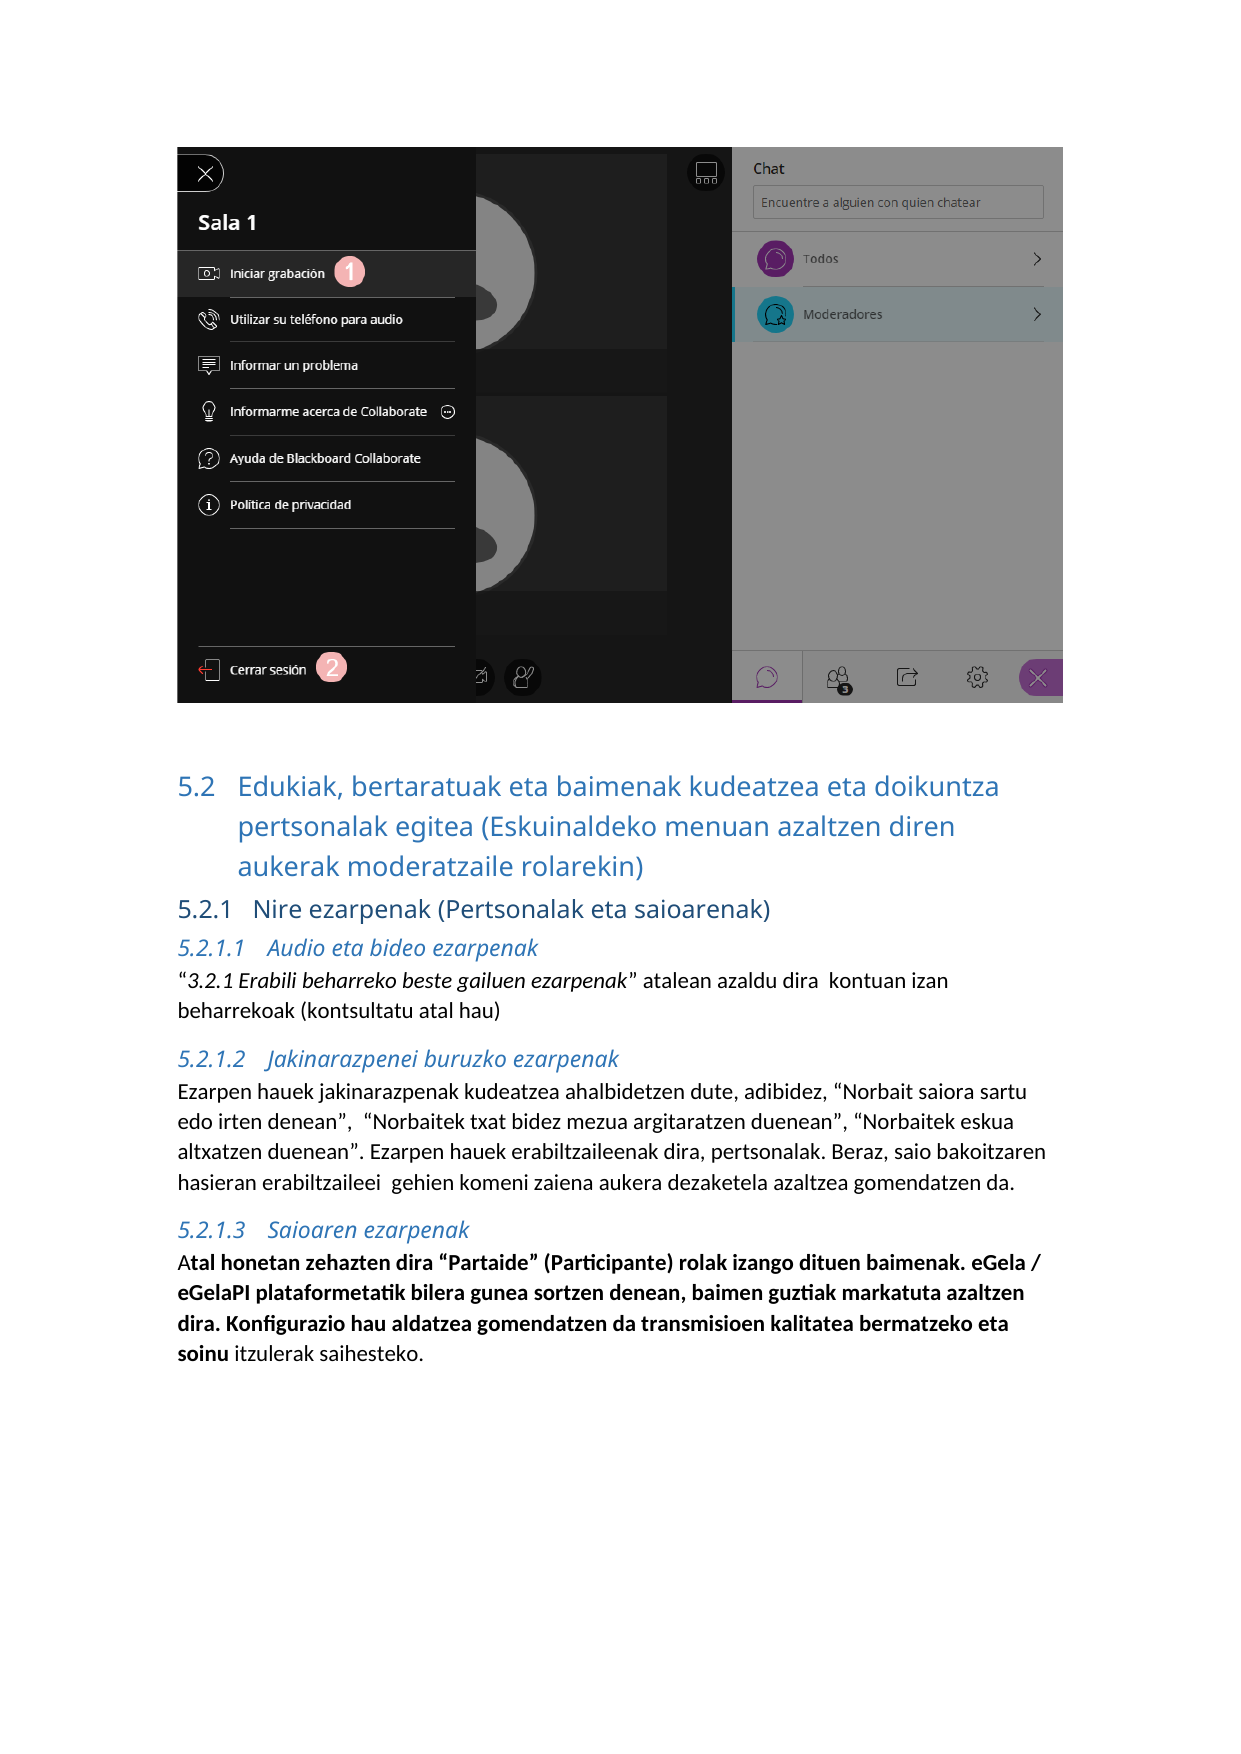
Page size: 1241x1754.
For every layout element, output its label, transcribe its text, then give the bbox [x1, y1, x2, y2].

subtitle Audio eta bideo ezarpenak [177, 932, 1063, 964]
text Atal honetan zehazten dira “Partaide” (Participante) rolak izango dituen baimenak. eGela / eGelaPI plataformetatik bilera gunea sortzen denean, baimen guztiak markatuta azaltzen dira. Konfigurazio hau aldatzea gomendatzen da transmisioen kalitatea bermatzeko eta soinu itzulerak saihesteko. [177, 1248, 1063, 1367]
subtitle Nire ezarpenak (Pertsonalak eta saioarenak) [177, 891, 1063, 926]
subtitle Jakinarazpenei buruzko ezarpenak [177, 1043, 1063, 1074]
picture [177, 147, 1063, 703]
text “3.2.1 Erabili beharreko beste gailuen ezarpenak” atalean azaldu dira kontuan izan beharrekoak (kontsultatu atal hau) [177, 966, 1063, 1024]
subtitle Edukiak, bertaratuak eta baimenak kudeatzea eta doikuntza pertsonalak egitea (Eskuinaldeko menuan azaltzen diren aukerak moderatzaile rolarekin) [177, 768, 1063, 884]
text Ezarpen hauek jakinarazpenak kudeatzea ahalbidetzen dute, adibidez, “Norbait saiora sartu edo irten denean”, “Norbaitek txat bidez mezua argitaratzen duenean”, “Norbaitek eskua altxatzen duenean”. Ezarpen hauek erabiltzaileenak dira, pertsonalak. Beraz, saio bakoitzaren hasieran erabiltzaileei gehien komeni zaiena aukera dezaketela azaltzea gomendatzen da. [177, 1077, 1063, 1196]
subtitle Saioaren ezarpenak [177, 1214, 1063, 1246]
